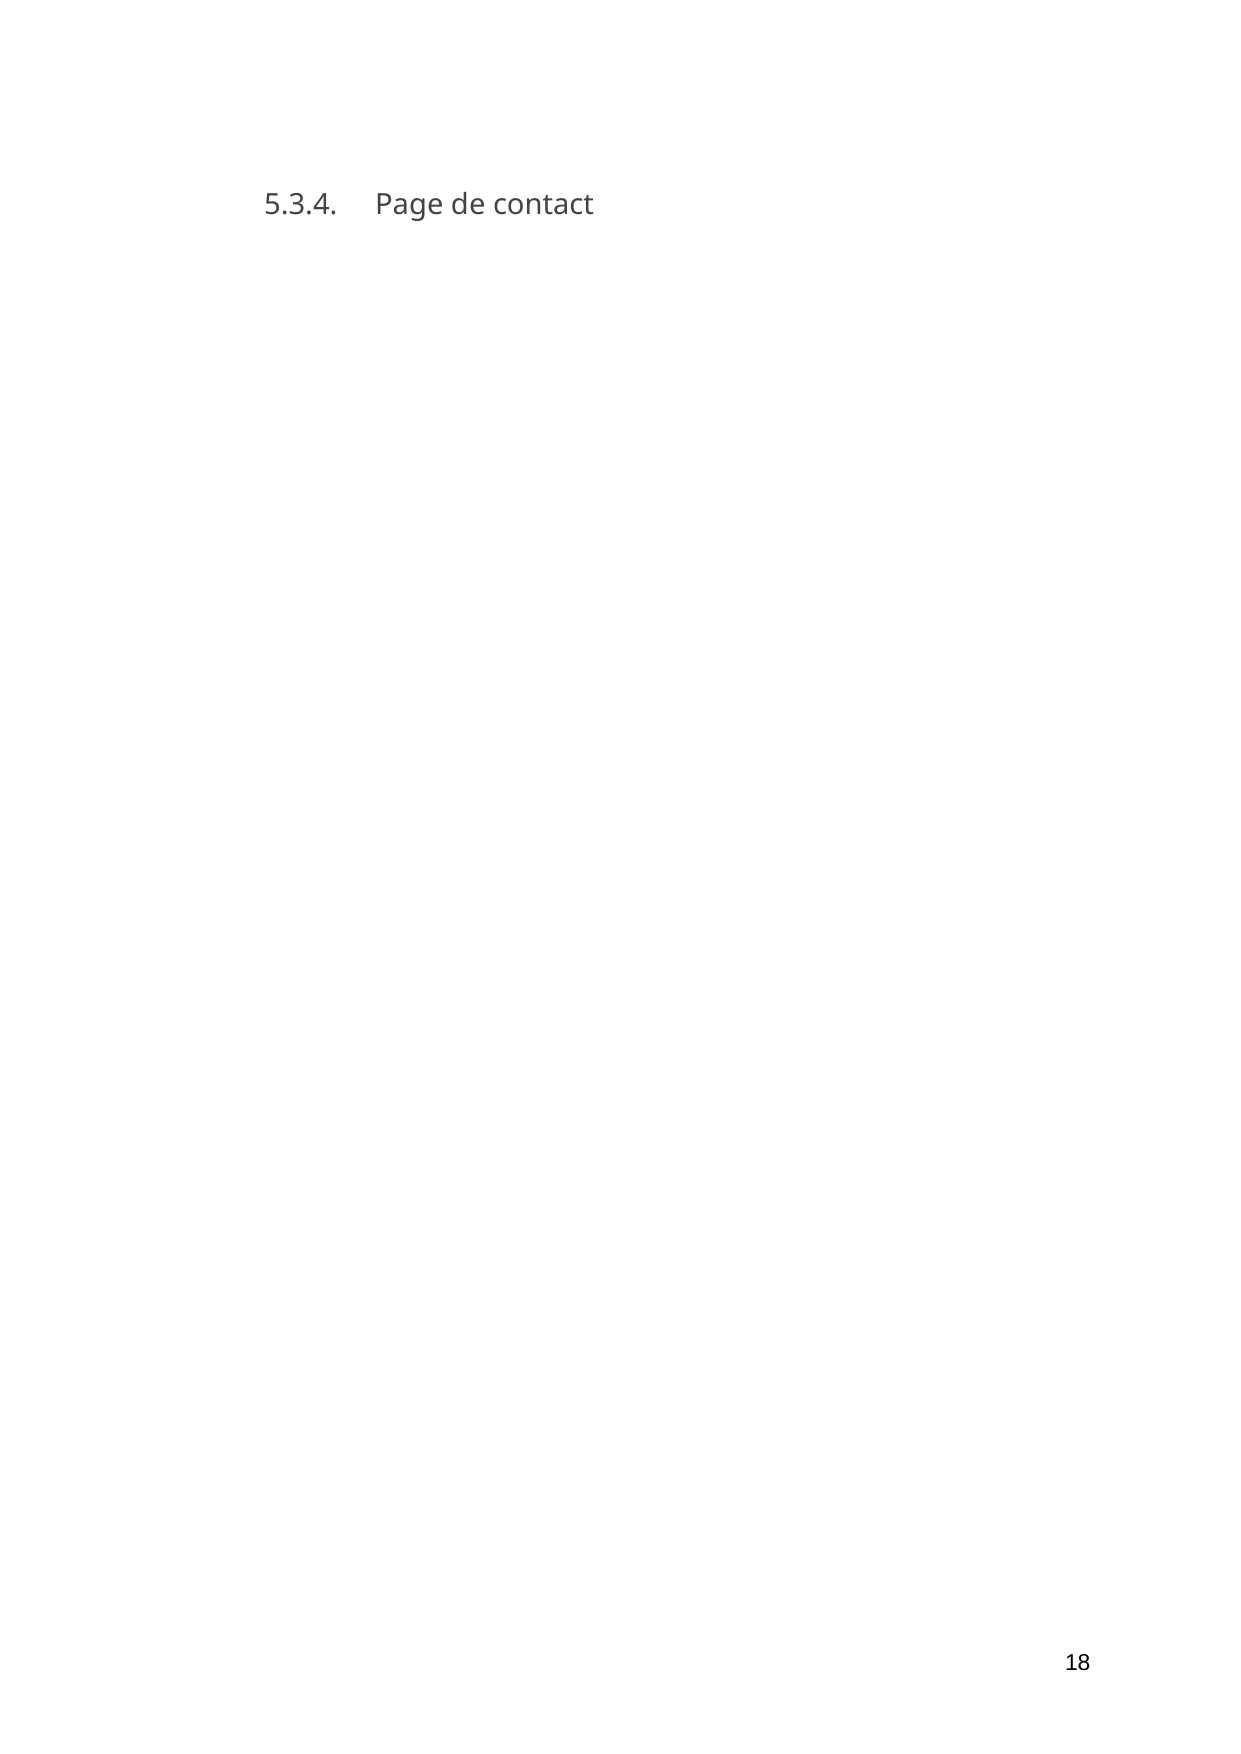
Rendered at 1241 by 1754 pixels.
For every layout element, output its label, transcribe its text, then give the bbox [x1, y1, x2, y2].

subtitle Page de contact [337, 183, 1090, 223]
